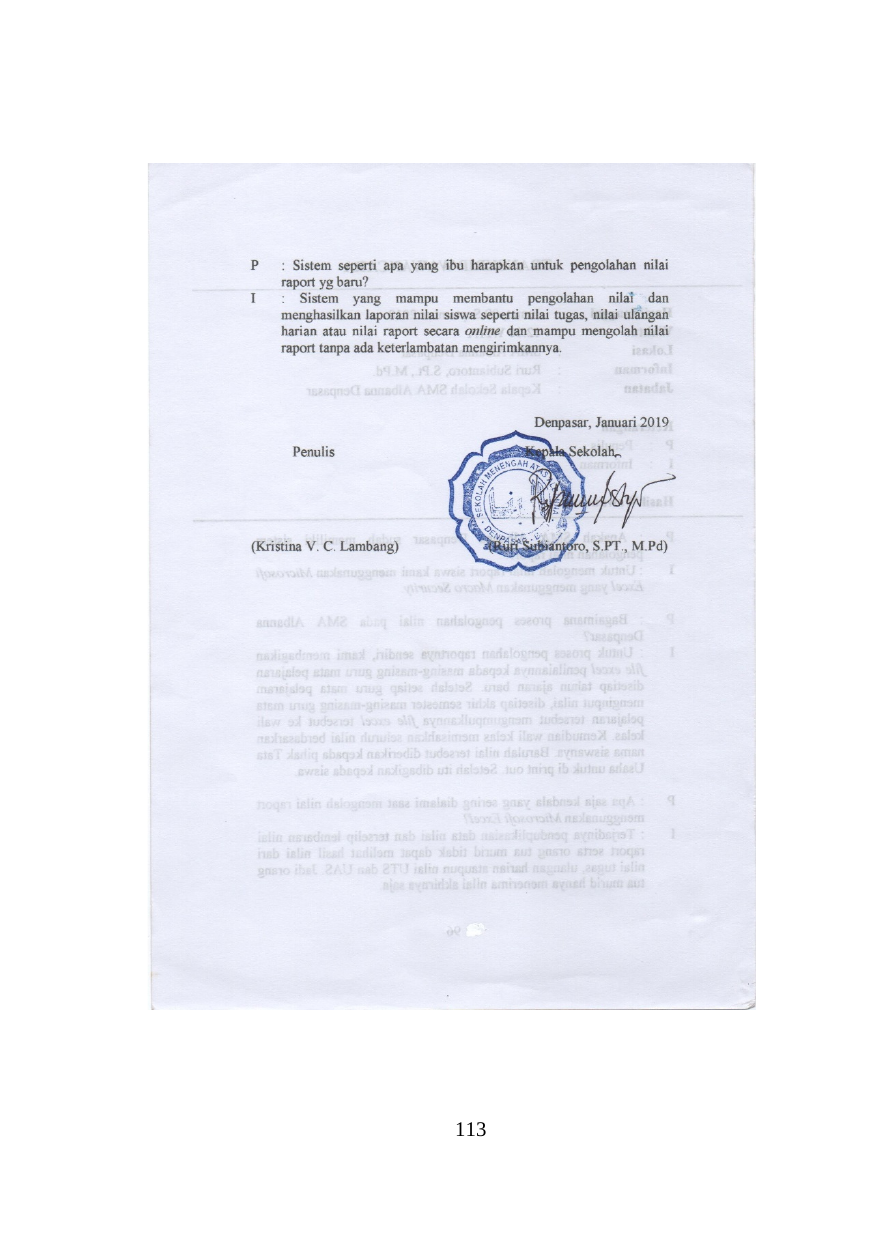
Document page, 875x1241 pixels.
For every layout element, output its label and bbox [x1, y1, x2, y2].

picture [147, 163, 756, 1010]
